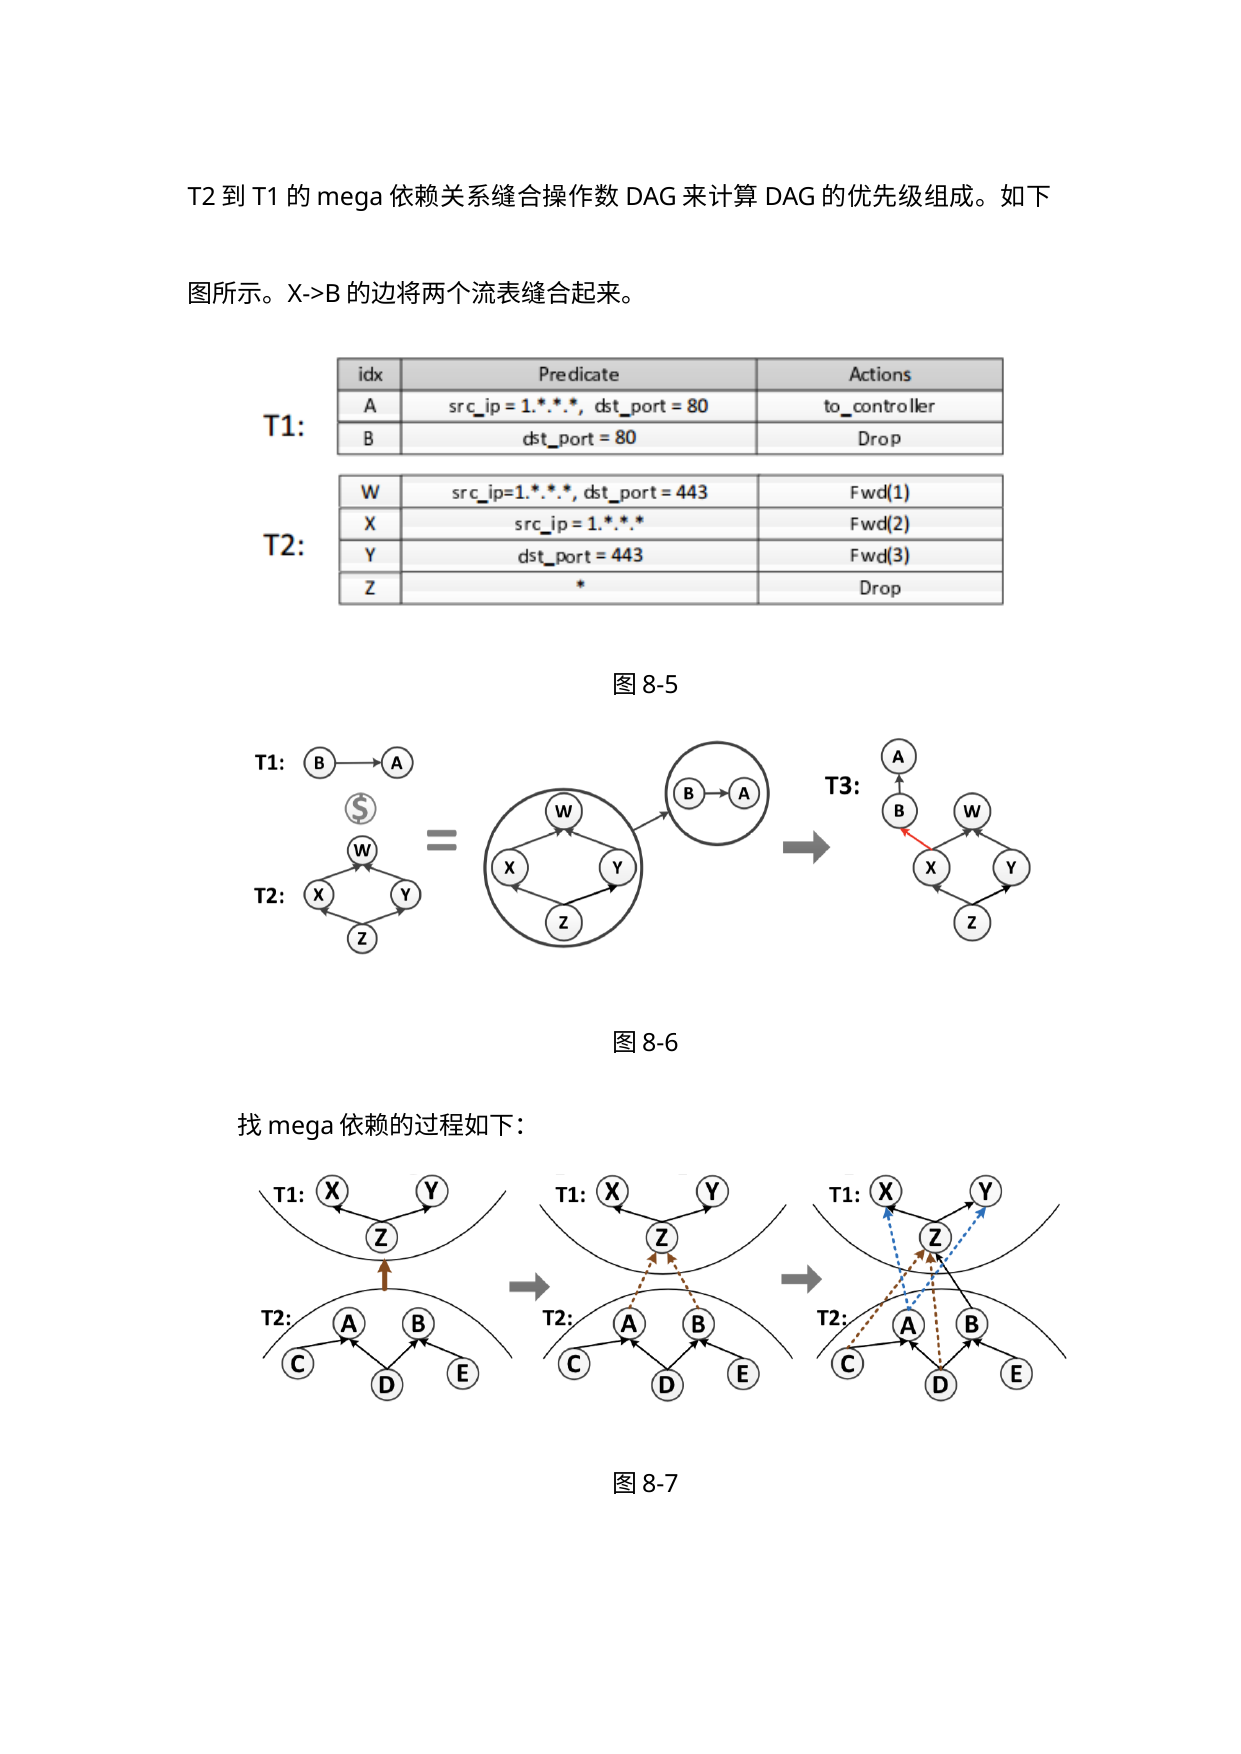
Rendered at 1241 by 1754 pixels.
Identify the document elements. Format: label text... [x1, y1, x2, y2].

text 图8-5 [187, 650, 1053, 715]
picture [237, 733, 1069, 969]
text 找mega依赖的过程如下： [187, 1091, 1053, 1156]
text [187, 162, 1053, 324]
picture [237, 1174, 1103, 1410]
text 图8-7 [187, 1449, 1053, 1514]
text 图8-6 [187, 1008, 1053, 1073]
picture [237, 342, 1028, 623]
